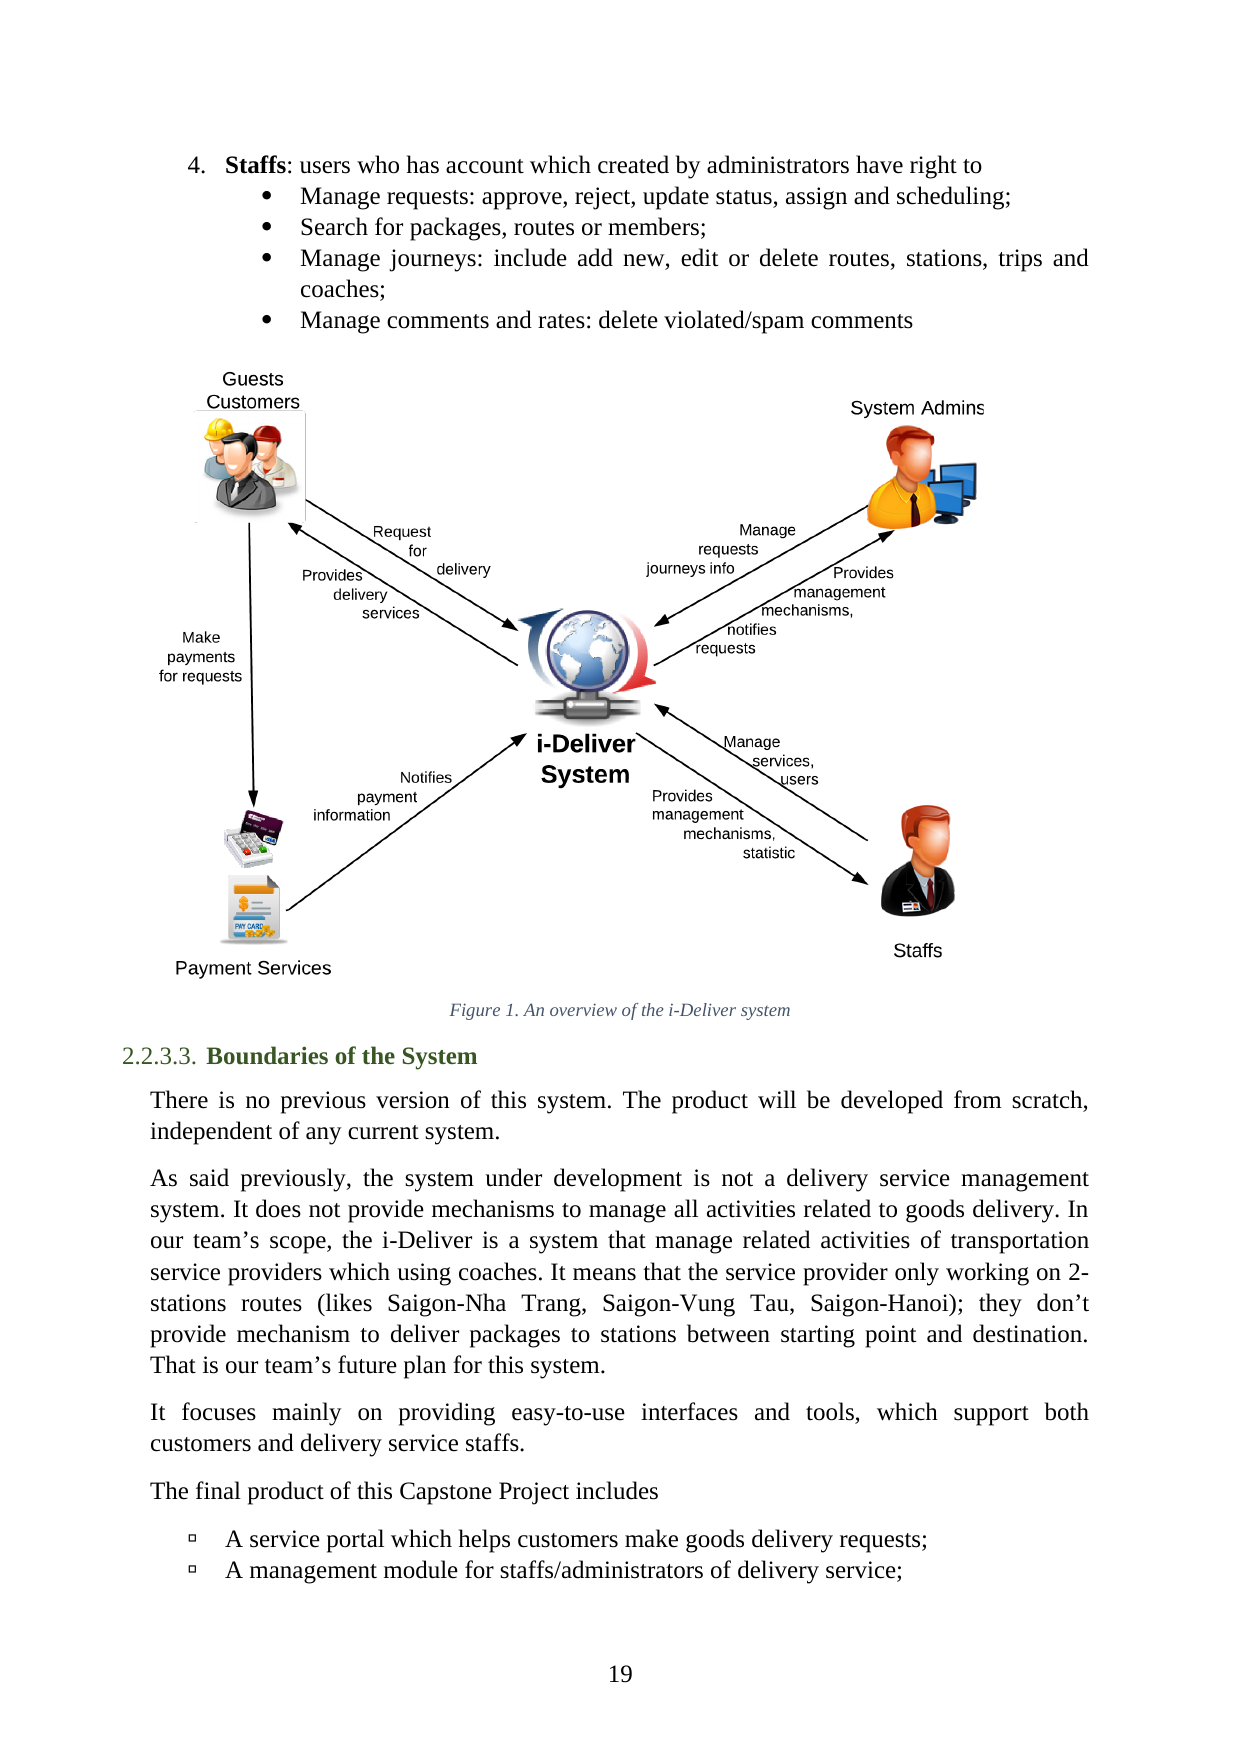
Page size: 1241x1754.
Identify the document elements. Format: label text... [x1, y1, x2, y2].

list Manage journeys: include add new, edit or delete routes, stations, trips and coaches; [262, 243, 1090, 303]
text The final product of this Capstone Project includes [150, 1476, 1090, 1505]
picture [150, 367, 984, 980]
text As said previously, the system under development is not a delivery service management system. It does not provide mechanisms to manage all activities related to goods delivery. In our team’s scope, the i-Deliver is a system that manage related activities of transportation service providers which using coaches. It means that the service provider only working on 2-stations routes (likes Saigon-Nha Trang, Saigon-Vung Tau, Saigon-Hanoi); they don’t provide mechanism to deliver packages to stations between starting point and destination. That is our team’s future plan for this system. [150, 1163, 1090, 1378]
list Staffs: users who has account which created by administrators have right to [187, 150, 1090, 179]
list A management module for staffs/administrators of delivery service; [187, 1555, 1090, 1584]
text There is no previous version of this system. The product will be developed from scratch, independent of any current system. [150, 1085, 1090, 1144]
subtitle Boundaries of the System [197, 1041, 1090, 1070]
list Search for packages, routes or members; [262, 212, 1090, 241]
list Manage requests: approve, reject, update status, assign and scheduling; [262, 181, 1090, 210]
text It focuses mainly on providing easy-to-use interfaces and tools, which support both customers and delivery service staffs. [150, 1397, 1090, 1457]
text Figure . An overview of the i-Deliver system [150, 999, 1090, 1020]
list A service portal which helps customers make goods delivery requests; [187, 1524, 1090, 1553]
list Manage comments and rates: delete violated/spam comments [262, 305, 1090, 334]
